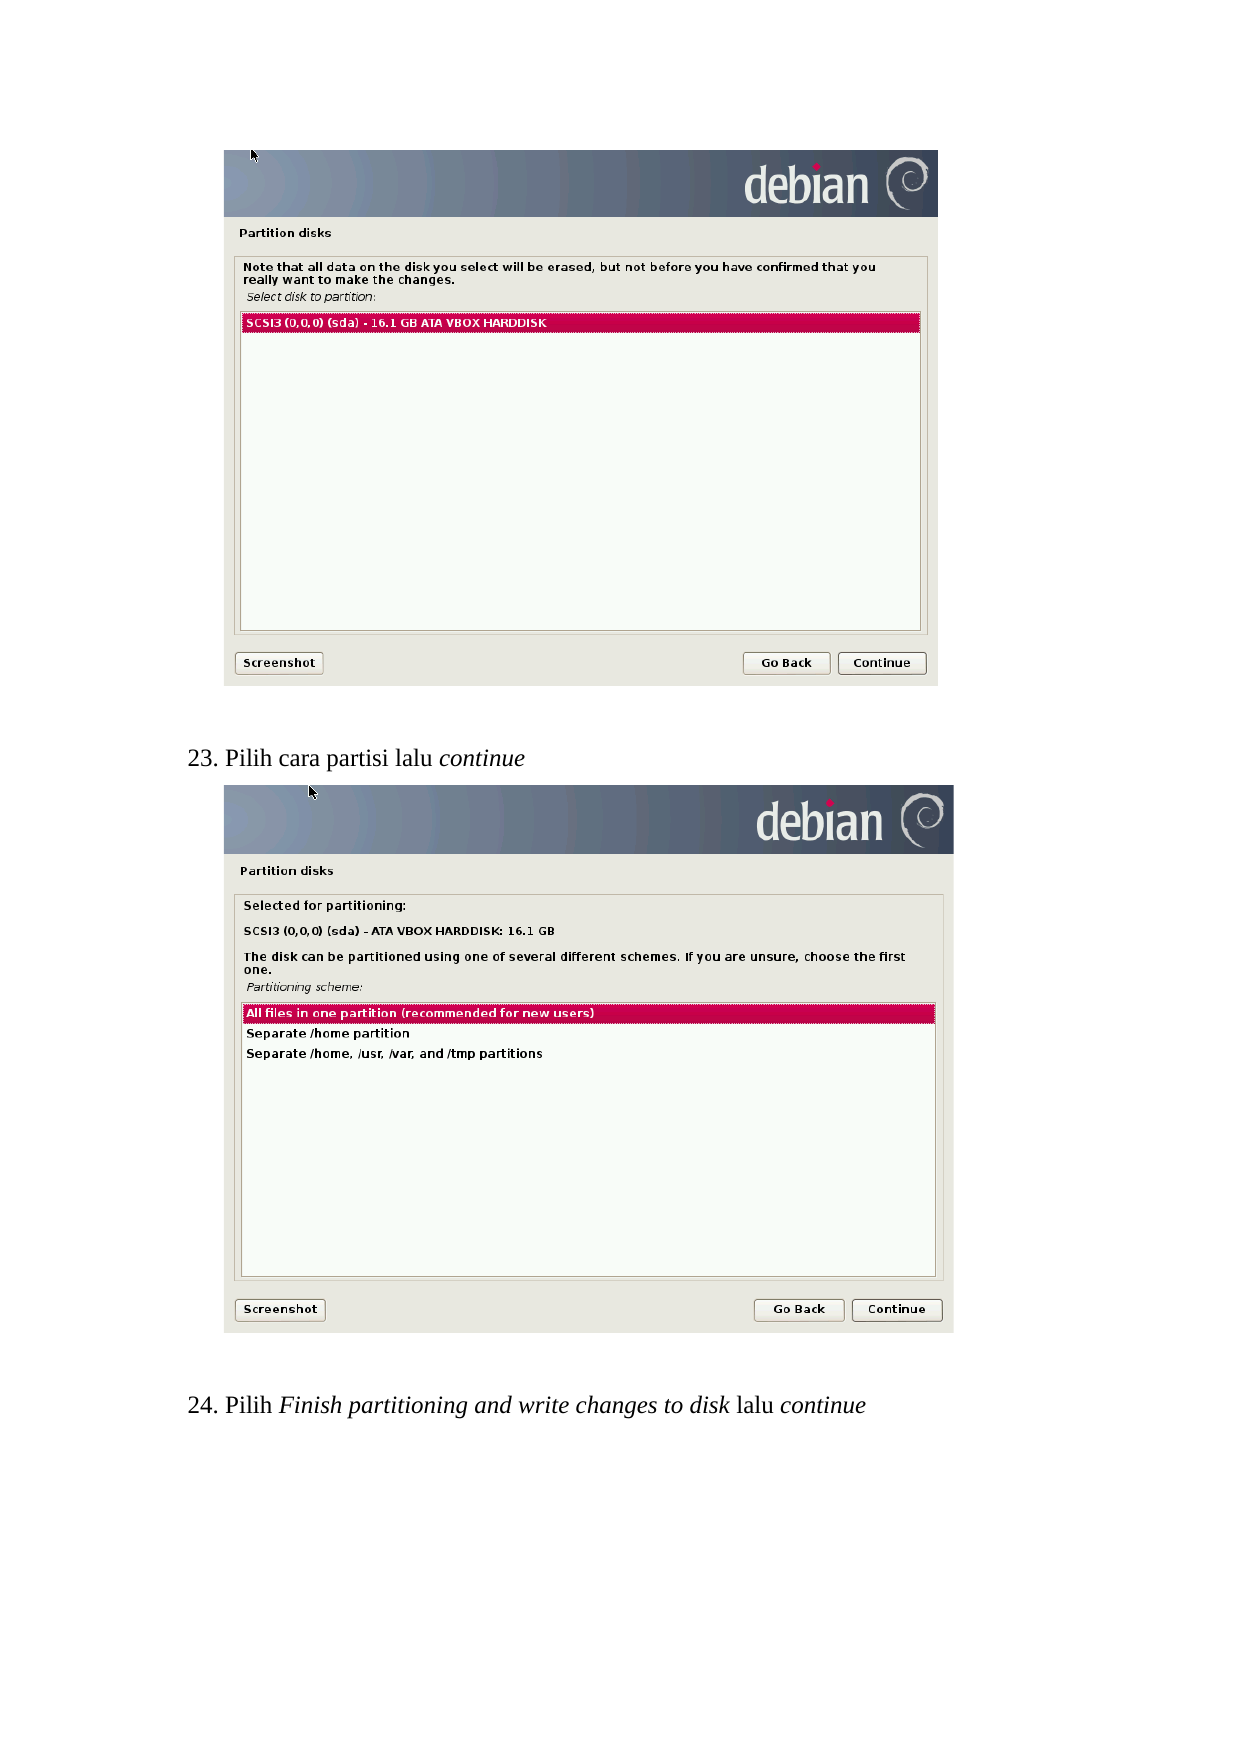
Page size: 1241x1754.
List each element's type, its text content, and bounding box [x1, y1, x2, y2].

picture [223, 785, 954, 1333]
list Pilih Finish partitioning and write changes to disk lalu continue [187, 1390, 1090, 1419]
picture [223, 150, 938, 686]
list Pilih cara partisi lalu continue [187, 743, 1090, 771]
